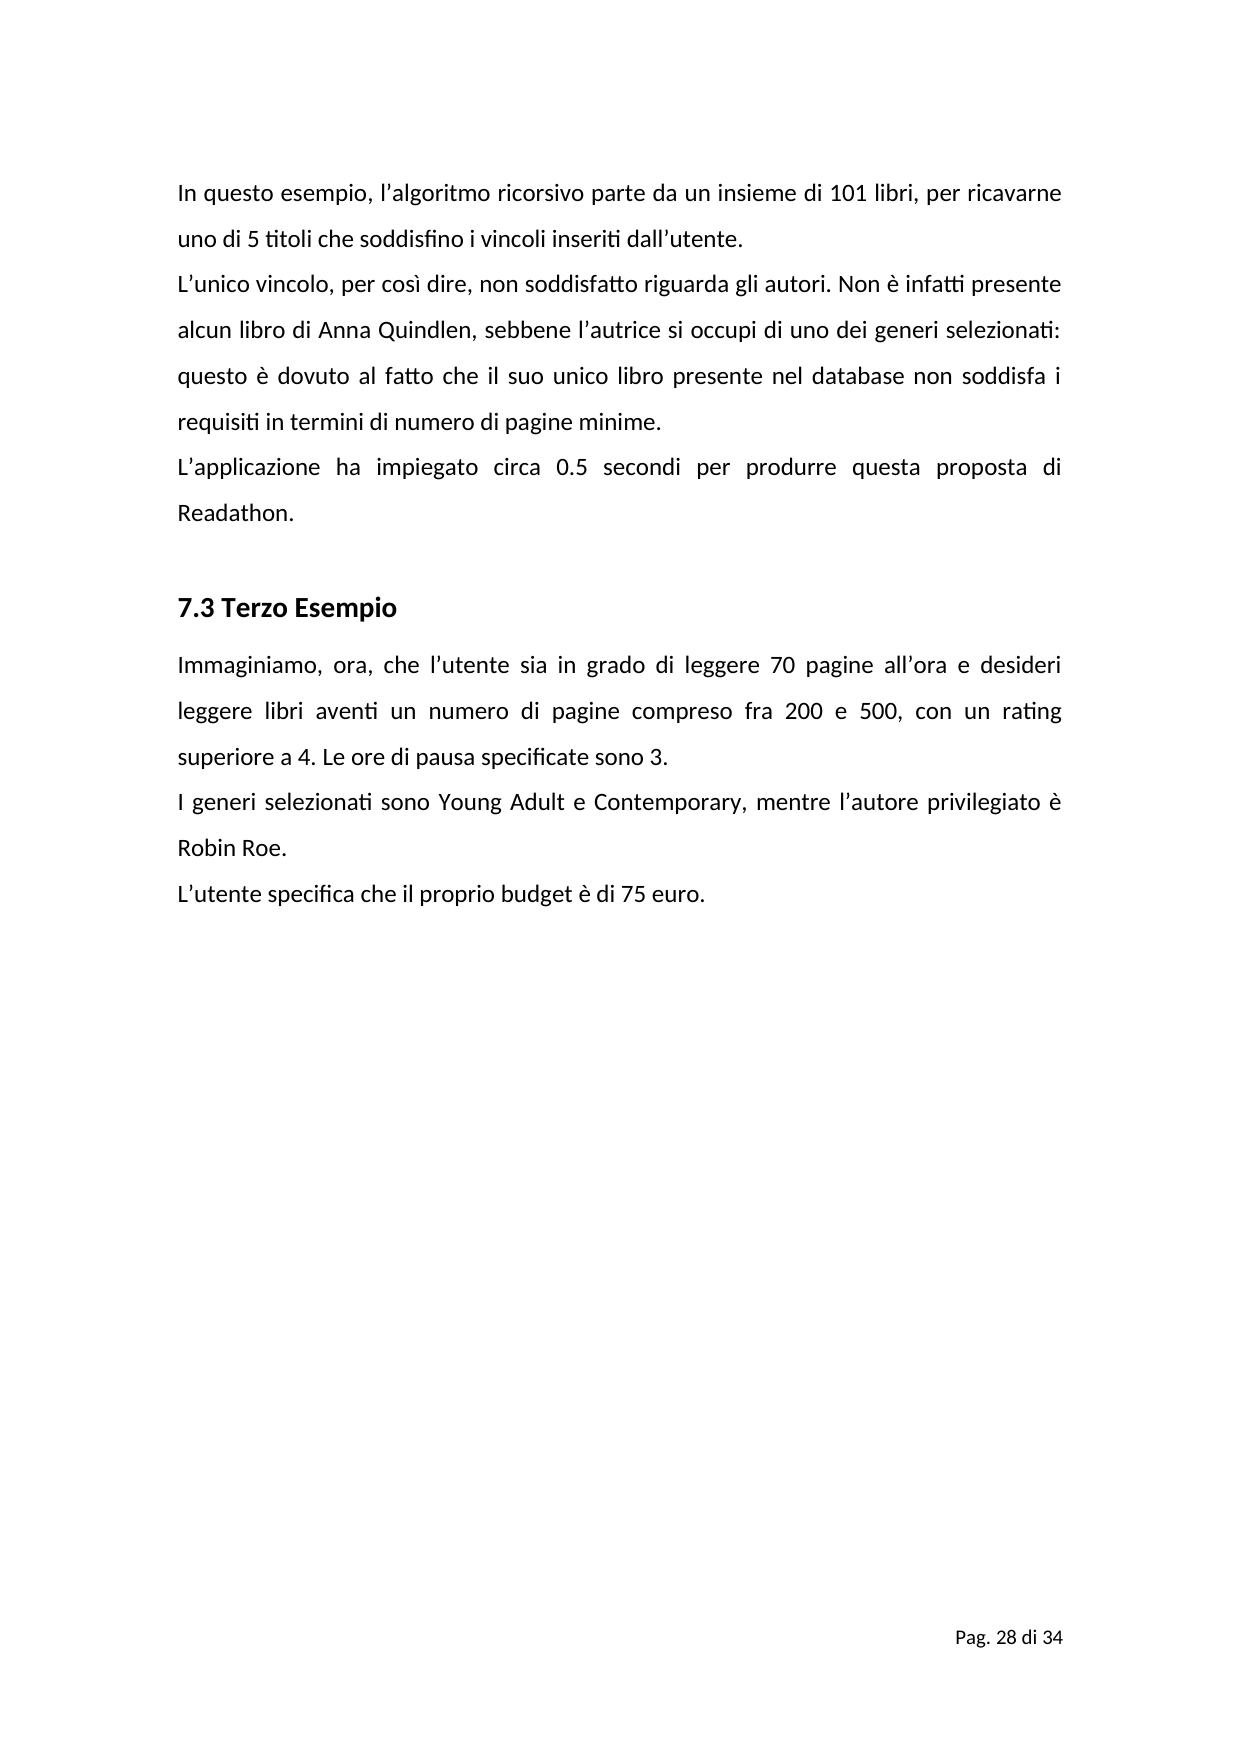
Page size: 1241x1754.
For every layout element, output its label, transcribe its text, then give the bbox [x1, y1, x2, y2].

text Immaginiamo, ora, che l’utente sia in grado di leggere 70 pagine all’ora e desideri leggere libri aventi un numero di pagine compreso fra 200 e 500, con un rating superiore a 4. Le ore di pausa specificate sono 3. [177, 649, 1063, 771]
text L’applicazione ha impiegato circa 0.5 secondi per produrre questa proposta di Readathon. [177, 452, 1063, 528]
subtitle Terzo Esempio [177, 589, 1063, 624]
text L’unico vincolo, per così dire, non soddisfatto riguarda gli autori. Non è infatti presente alcun libro di Anna Quindlen, sebbene l’autrice si occupi di uno dei generi selezionati: questo è dovuto al fatto che il suo unico libro presente nel database non soddisfa i requisiti in termini di numero di pagine minime. [177, 269, 1063, 436]
text I generi selezionati sono Young Adult e Contemporary, mentre l’autore privilegiato è Robin Roe. [177, 787, 1063, 863]
text L’utente specifica che il proprio budget è di 75 euro. [177, 878, 1063, 908]
text In questo esempio, l’algoritmo ricorsivo parte da un insieme di 101 libri, per ricavarne uno di 5 titoli che soddisfino i vincoli inseriti dall’utente. [177, 177, 1063, 253]
